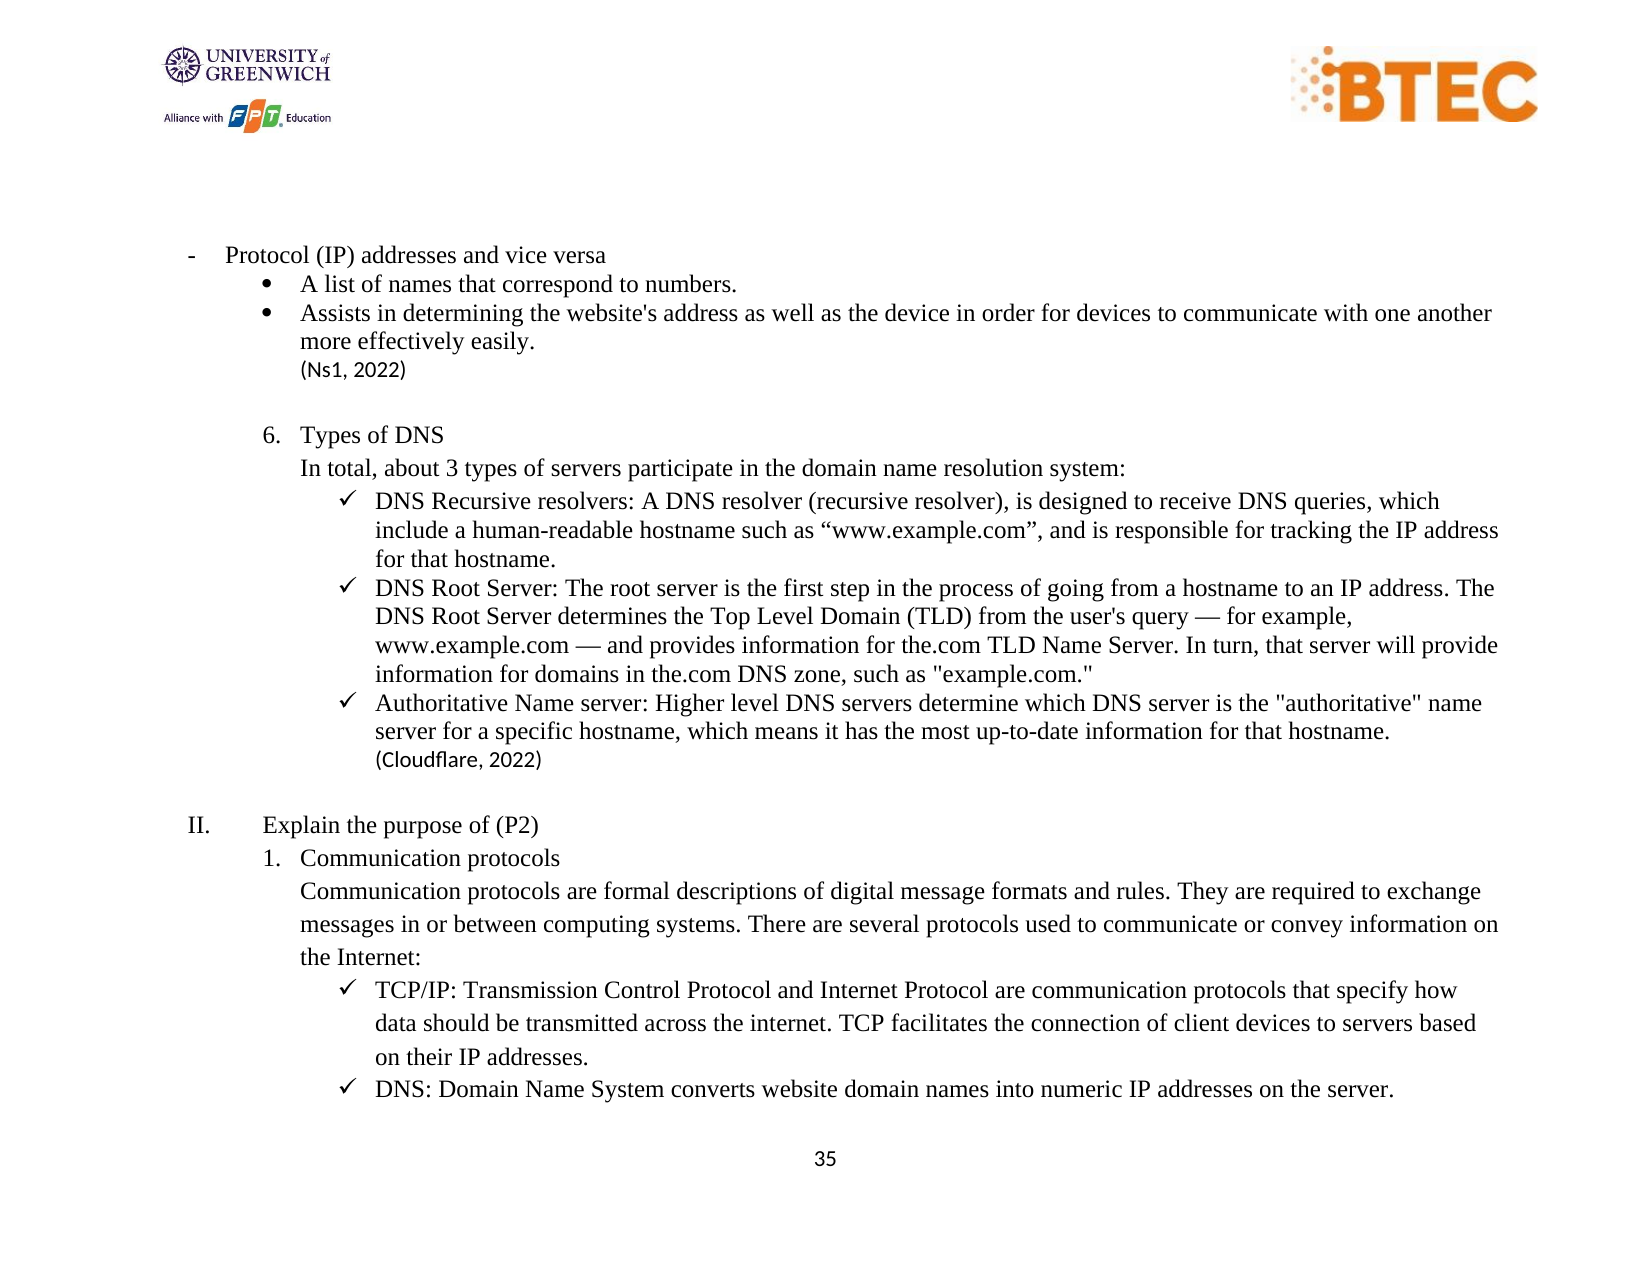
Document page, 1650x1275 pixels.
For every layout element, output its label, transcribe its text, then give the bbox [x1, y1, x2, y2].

list Protocol (IP) addresses and vice versa [187, 159, 1500, 269]
list Communication protocols are formal descriptions of digital message formats and rules. They are required to exchange messages in or between computing systems. There are several protocols used to communicate or convey information on the Internet: [300, 876, 1500, 971]
list DNS: Domain Name System converts website domain names into numeric IP addresses on the server. [337, 1074, 1500, 1103]
picture [1290, 46, 1538, 122]
picture [150, 32, 343, 144]
list Communication protocols [262, 843, 1500, 872]
list Assists in determining the website's address as well as the device in order for devices to communicate with one another more effectively easily. [262, 298, 1500, 355]
list Authoritative Name server: Higher level DNS servers determine which DNS server is the "authoritative" name server for a specific hostname, which means it has the most up-to-date information for that hostname. [337, 688, 1500, 745]
list DNS Recursive resolvers: A DNS resolver (recursive resolver), is designed to receive DNS queries, which include a human-readable hostname such as “www.example.com”, and is responsible for tracking the IP address for that hostname. [337, 486, 1500, 573]
list Types of DNS [262, 420, 1500, 449]
list Explain the purpose of (P2) [187, 810, 1500, 839]
list In total, about 3 types of servers participate in the domain name resolution system: [300, 453, 1500, 482]
list A list of names that correspond to numbers. [262, 269, 1500, 298]
list TCP/IP: Transmission Control Protocol and Internet Protocol are communication protocols that specify how data should be transmitted across the internet. TCP facilitates the connection of client devices to servers based on their IP addresses. [337, 976, 1500, 1070]
list DNS Root Server: The root server is the first step in the process of going from a hostname to an IP address. The DNS Root Server determines the Top Level Domain (TLD) from the user's query — for example, www.example.com — and provides information for the.com TLD Name Server. In turn, that server will provide information for domains in the.com DNS zone, such as "example.com." [337, 573, 1500, 688]
